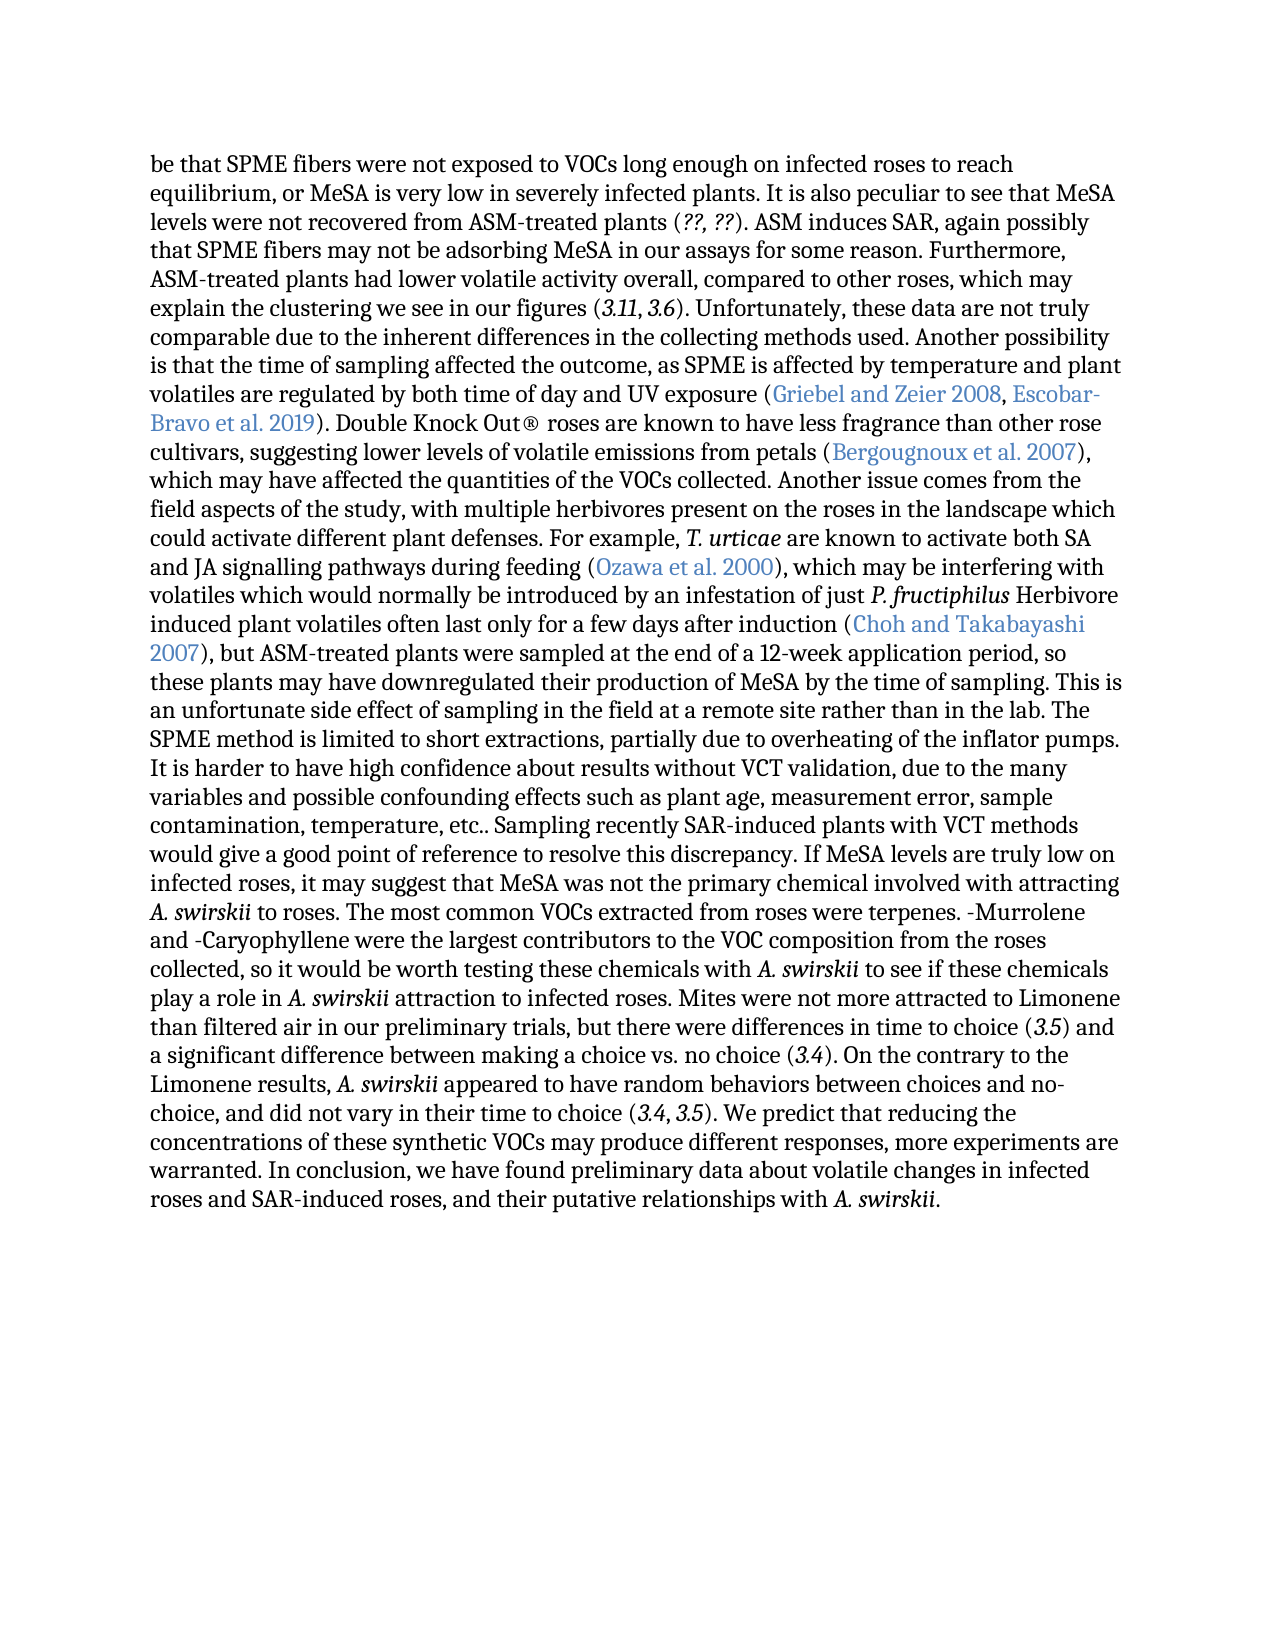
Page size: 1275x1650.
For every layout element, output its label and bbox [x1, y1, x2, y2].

text [150, 150, 1125, 1214]
